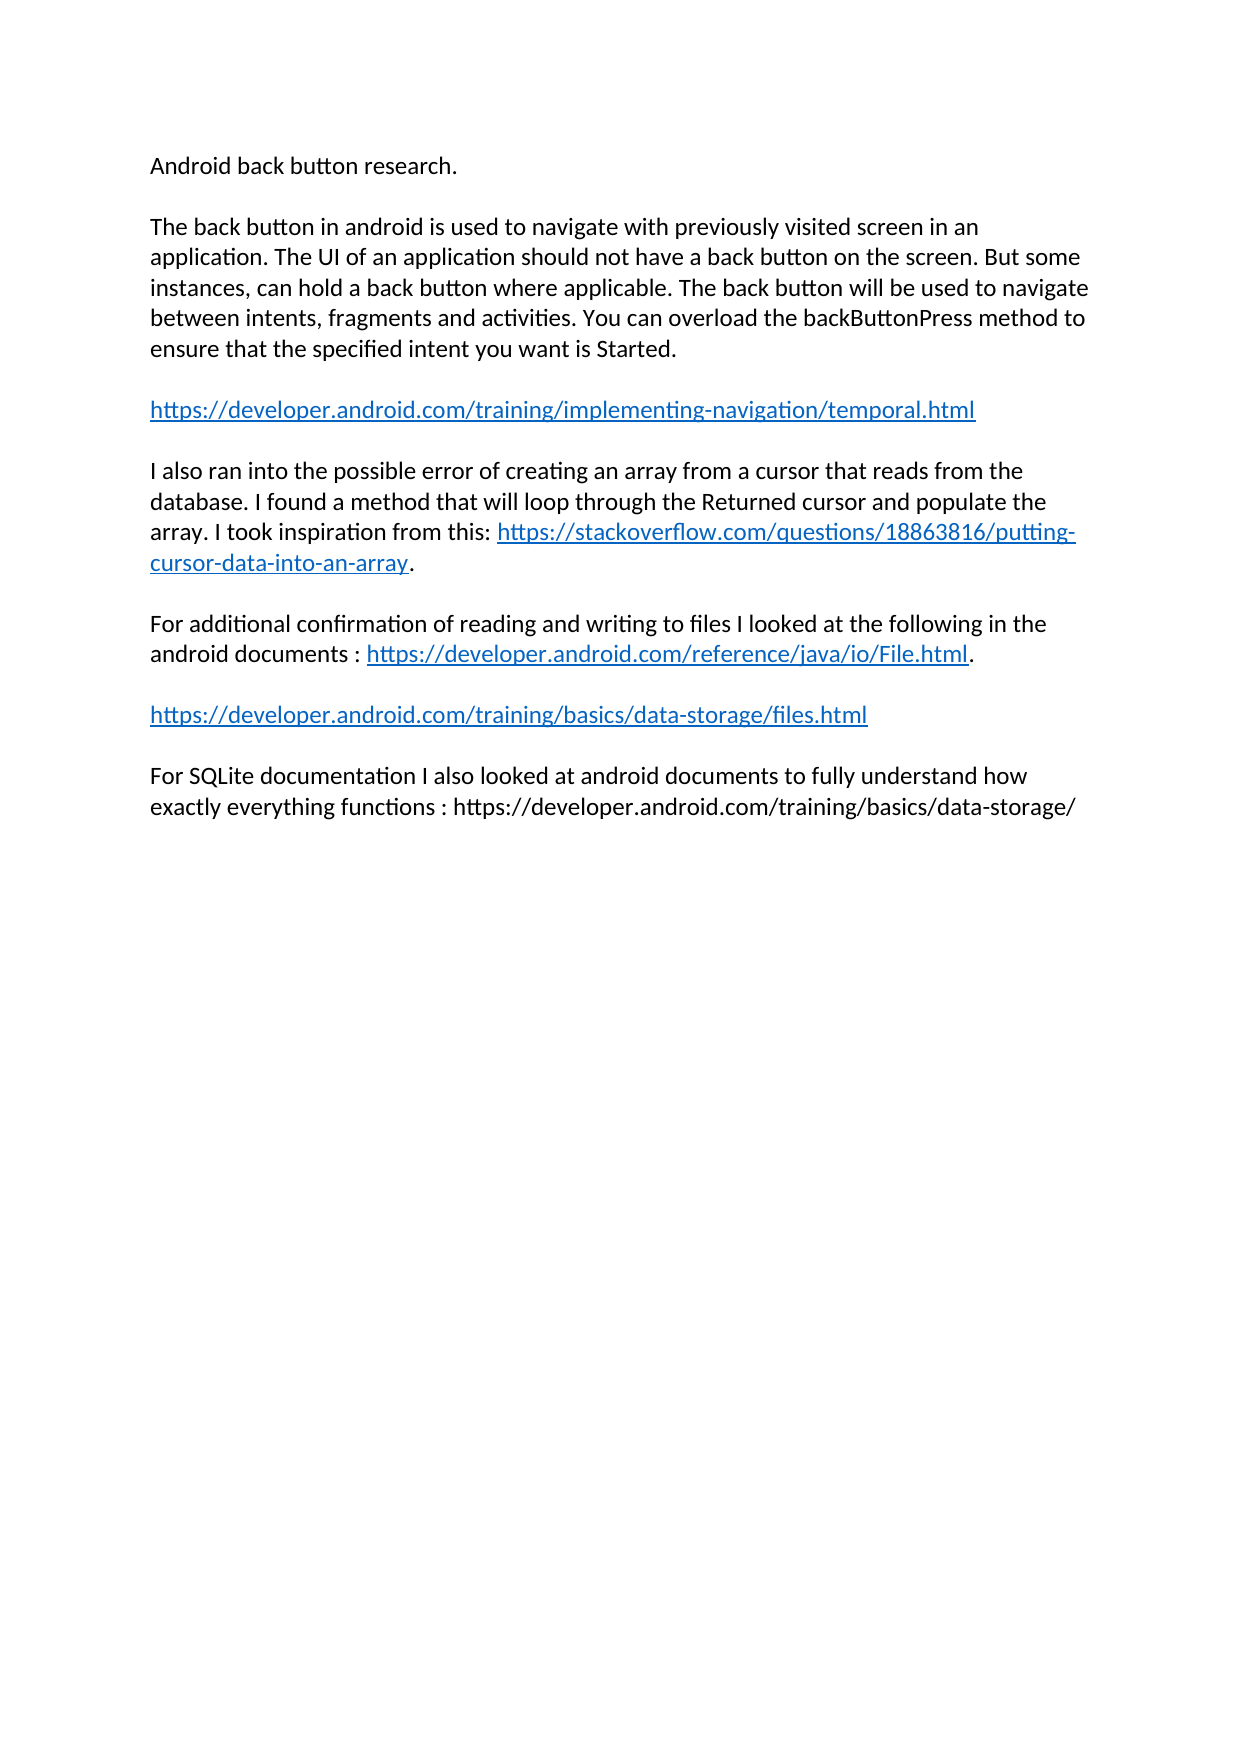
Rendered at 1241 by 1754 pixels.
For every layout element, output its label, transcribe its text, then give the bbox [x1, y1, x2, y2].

text https://developer.android.com/training/basics/data-storage/files.html [150, 699, 1090, 730]
text For additional confirmation of reading and writing to files I looked at the following in the android documents : https://developer.android.com/reference/java/io/File.html. [150, 608, 1090, 669]
text https://developer.android.com/training/implementing-navigation/temporal.html [150, 394, 1090, 425]
text I also ran into the possible error of creating an array from a cursor that reads from the database. I found a method that will loop through the Returned cursor and populate the array. I took inspiration from this: https://stackoverflow.com/questions/18863816/putting-cursor-data-into-an-array. [150, 455, 1090, 577]
text Android back button research. [150, 150, 1090, 181]
text The back button in android is used to navigate with previously visited screen in an application. The UI of an application should not have a back button on the screen. But some instances, can hold a back button where applicable. The back button will be used to navigate between intents, fragments and activities. You can overload the backButtonPress method to ensure that the specified intent you want is Started. [150, 211, 1090, 364]
text For SQLite documentation I also looked at android documents to fully understand how exactly everything functions : https://developer.android.com/training/basics/data-storage/ [150, 760, 1090, 821]
